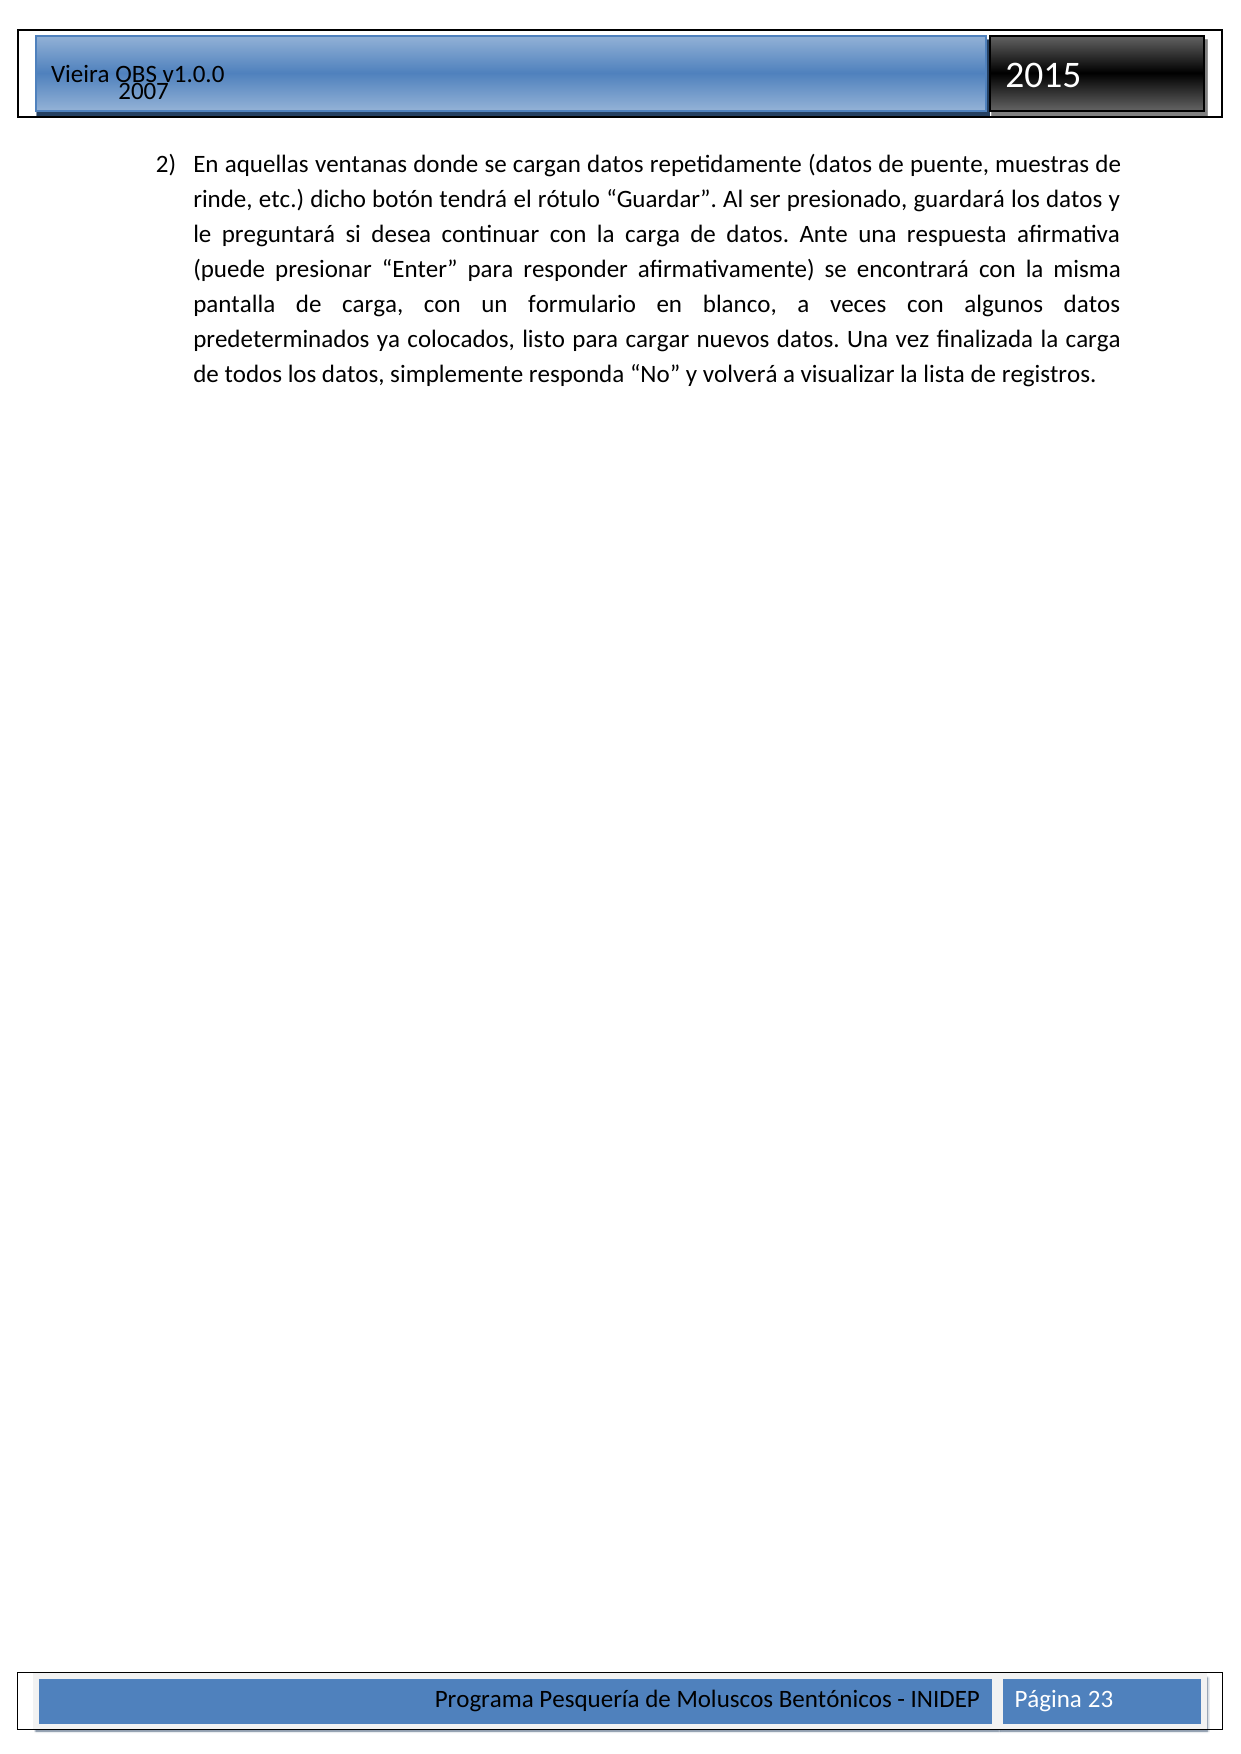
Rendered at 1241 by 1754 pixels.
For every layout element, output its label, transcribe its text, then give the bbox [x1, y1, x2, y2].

list En aquellas ventanas donde se cargan datos repetidamente (datos de puente, muestras de rinde, etc.) dicho botón tendrá el rótulo “Guardar”. Al ser presionado, guardará los datos y le preguntará si desea continuar con la carga de datos. Ante una respuesta afirmativa (puede presionar “Enter” para responder afirmativamente) se encontrará con la misma pantalla de carga, con un formulario en blanco, a veces con algunos datos predeterminados ya colocados, listo para cargar nuevos datos. Una vez finalizada la carga de todos los datos, simplemente responda “No” y volverá a visualizar la lista de registros. [156, 148, 1122, 388]
